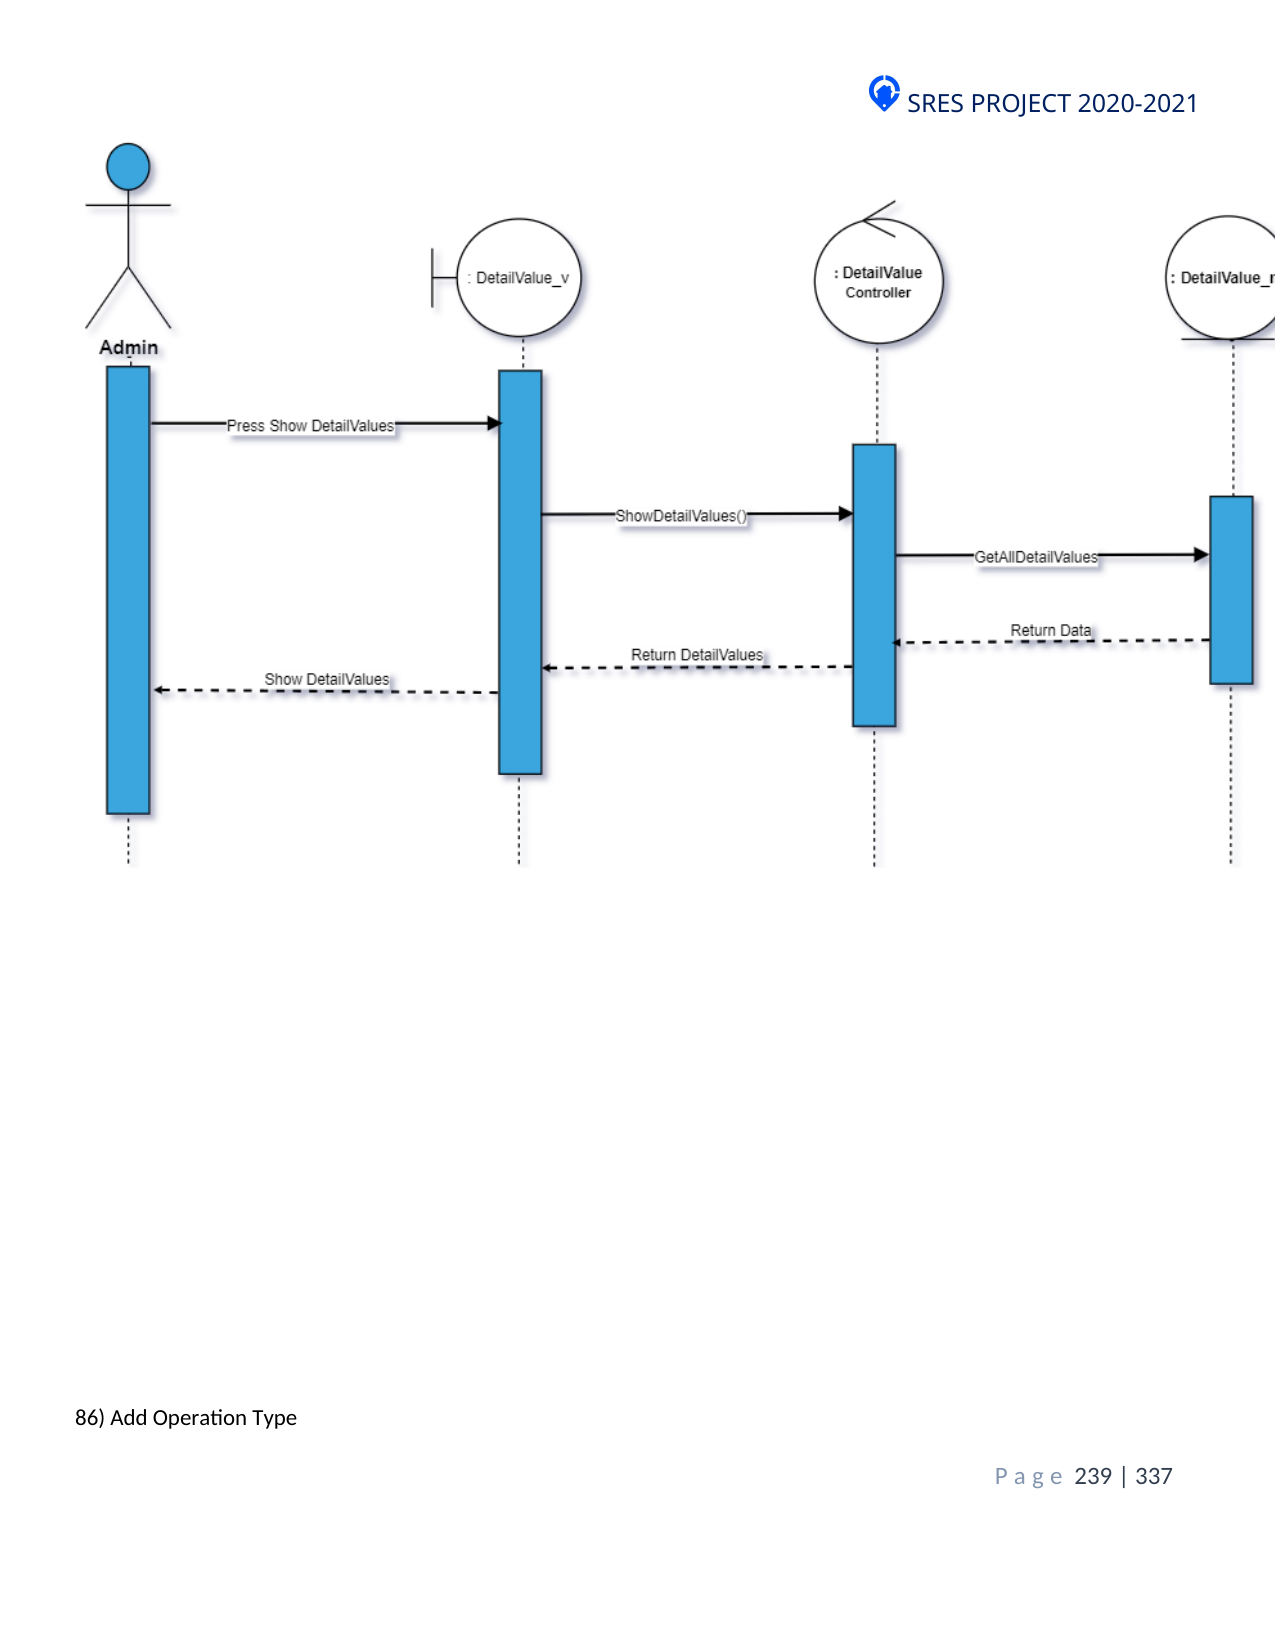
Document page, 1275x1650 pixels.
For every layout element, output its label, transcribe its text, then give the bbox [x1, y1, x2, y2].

picture [75, 138, 1275, 869]
text 86) Add Operation Type [75, 1403, 1200, 1431]
picture [868, 75, 901, 113]
